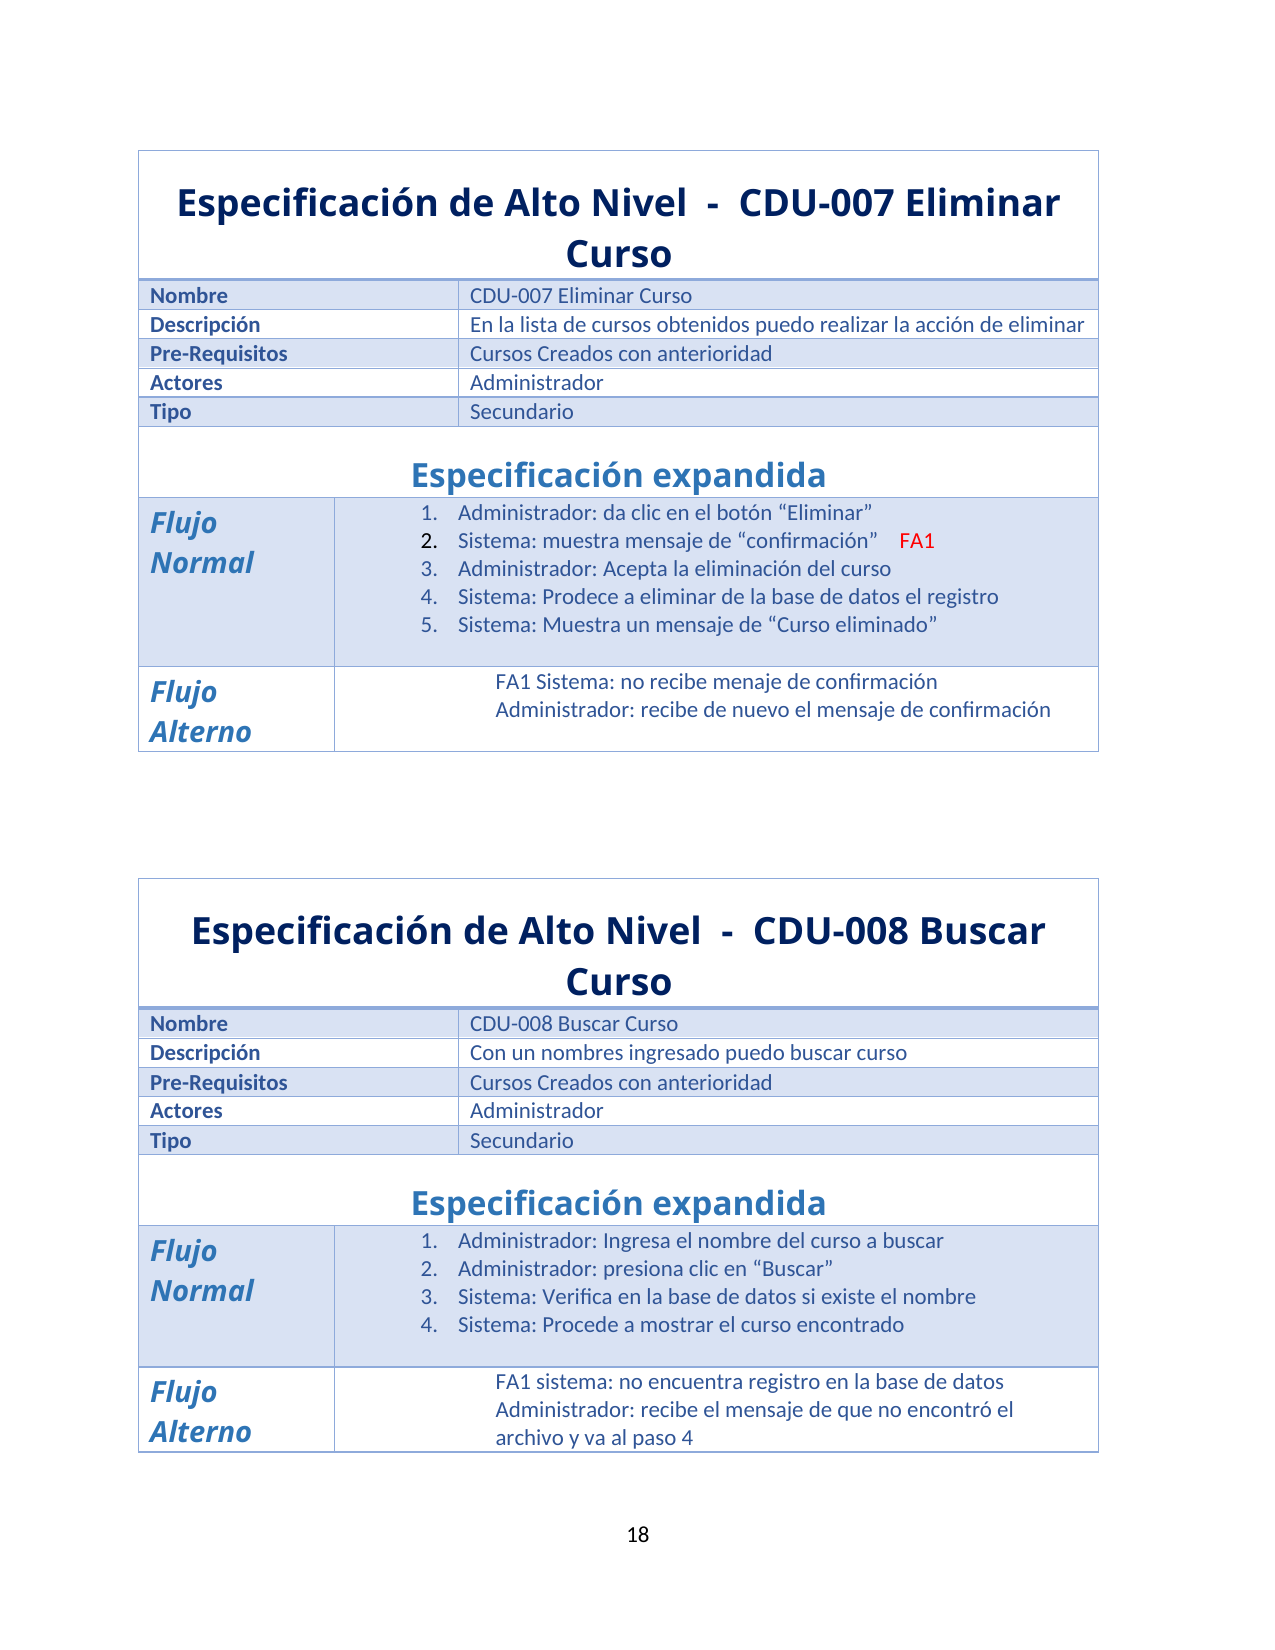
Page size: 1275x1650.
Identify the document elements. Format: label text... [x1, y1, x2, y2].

table_cell Actores [139, 369, 458, 396]
table_cell Flujo Alterno [139, 667, 334, 751]
table_header Especificación de Alto Nivel - CDU-008 Buscar Curso [139, 879, 1098, 1006]
table_cell Flujo Normal [139, 1226, 334, 1366]
table_cell FA1 sistema: no encuentra registro en la base de datos Administrador: recibe el mensaje de que no encontró el archivo y va al paso 4 [335, 1368, 1098, 1451]
table_cell Cursos Creados con anterioridad [459, 1068, 1098, 1096]
table_cell Administrador: Ingresa el nombre del curso a buscar Administrador: presiona clic en “Buscar” Sistema: Verifica en la base de datos si existe el nombre Sistema: Procede a mostrar el curso encontrado [335, 1226, 1098, 1366]
table_cell Nombre [139, 281, 458, 309]
table_cell FA1 Sistema: no recibe menaje de confirmación Administrador: recibe de nuevo el mensaje de confirmación [335, 667, 1098, 751]
table_header Especificación de Alto Nivel - CDU-007 Eliminar Curso [139, 151, 1098, 278]
table_cell Secundario [459, 398, 1098, 426]
table_cell Cursos Creados con anterioridad [459, 339, 1098, 367]
table_cell Pre-Requisitos [139, 339, 458, 367]
table_cell Administrador [459, 369, 1098, 396]
table_cell Con un nombres ingresado puedo buscar curso [459, 1039, 1098, 1067]
table_cell Descripción [139, 1039, 458, 1067]
table_cell Flujo Normal [139, 498, 334, 666]
table_cell En la lista de cursos obtenidos puedo realizar la acción de eliminar [459, 310, 1098, 338]
table_cell Administrador [459, 1097, 1098, 1125]
table_cell Tipo [139, 398, 458, 426]
table_cell CDU-007 Eliminar Curso [459, 281, 1098, 309]
table_cell CDU-008 Buscar Curso [459, 1010, 1098, 1037]
table_cell Administrador: da clic en el botón “Eliminar” Sistema: muestra mensaje de “confirmación” FA1 Administrador: Acepta la eliminación del curso Sistema: Prodece a eliminar de la base de datos el registro Sistema: Muestra un mensaje de “Curso eliminado” [335, 498, 1098, 666]
table_cell Tipo [139, 1126, 458, 1154]
table_cell Especificación expandida [139, 427, 1098, 497]
table_cell Actores [139, 1097, 458, 1125]
table_cell Descripción [139, 310, 458, 338]
table_cell Secundario [459, 1126, 1098, 1154]
table_cell Flujo Alterno [139, 1368, 334, 1451]
table_cell Pre-Requisitos [139, 1068, 458, 1096]
table_cell Nombre [139, 1010, 458, 1037]
table_cell Especificación expandida [139, 1155, 1098, 1225]
